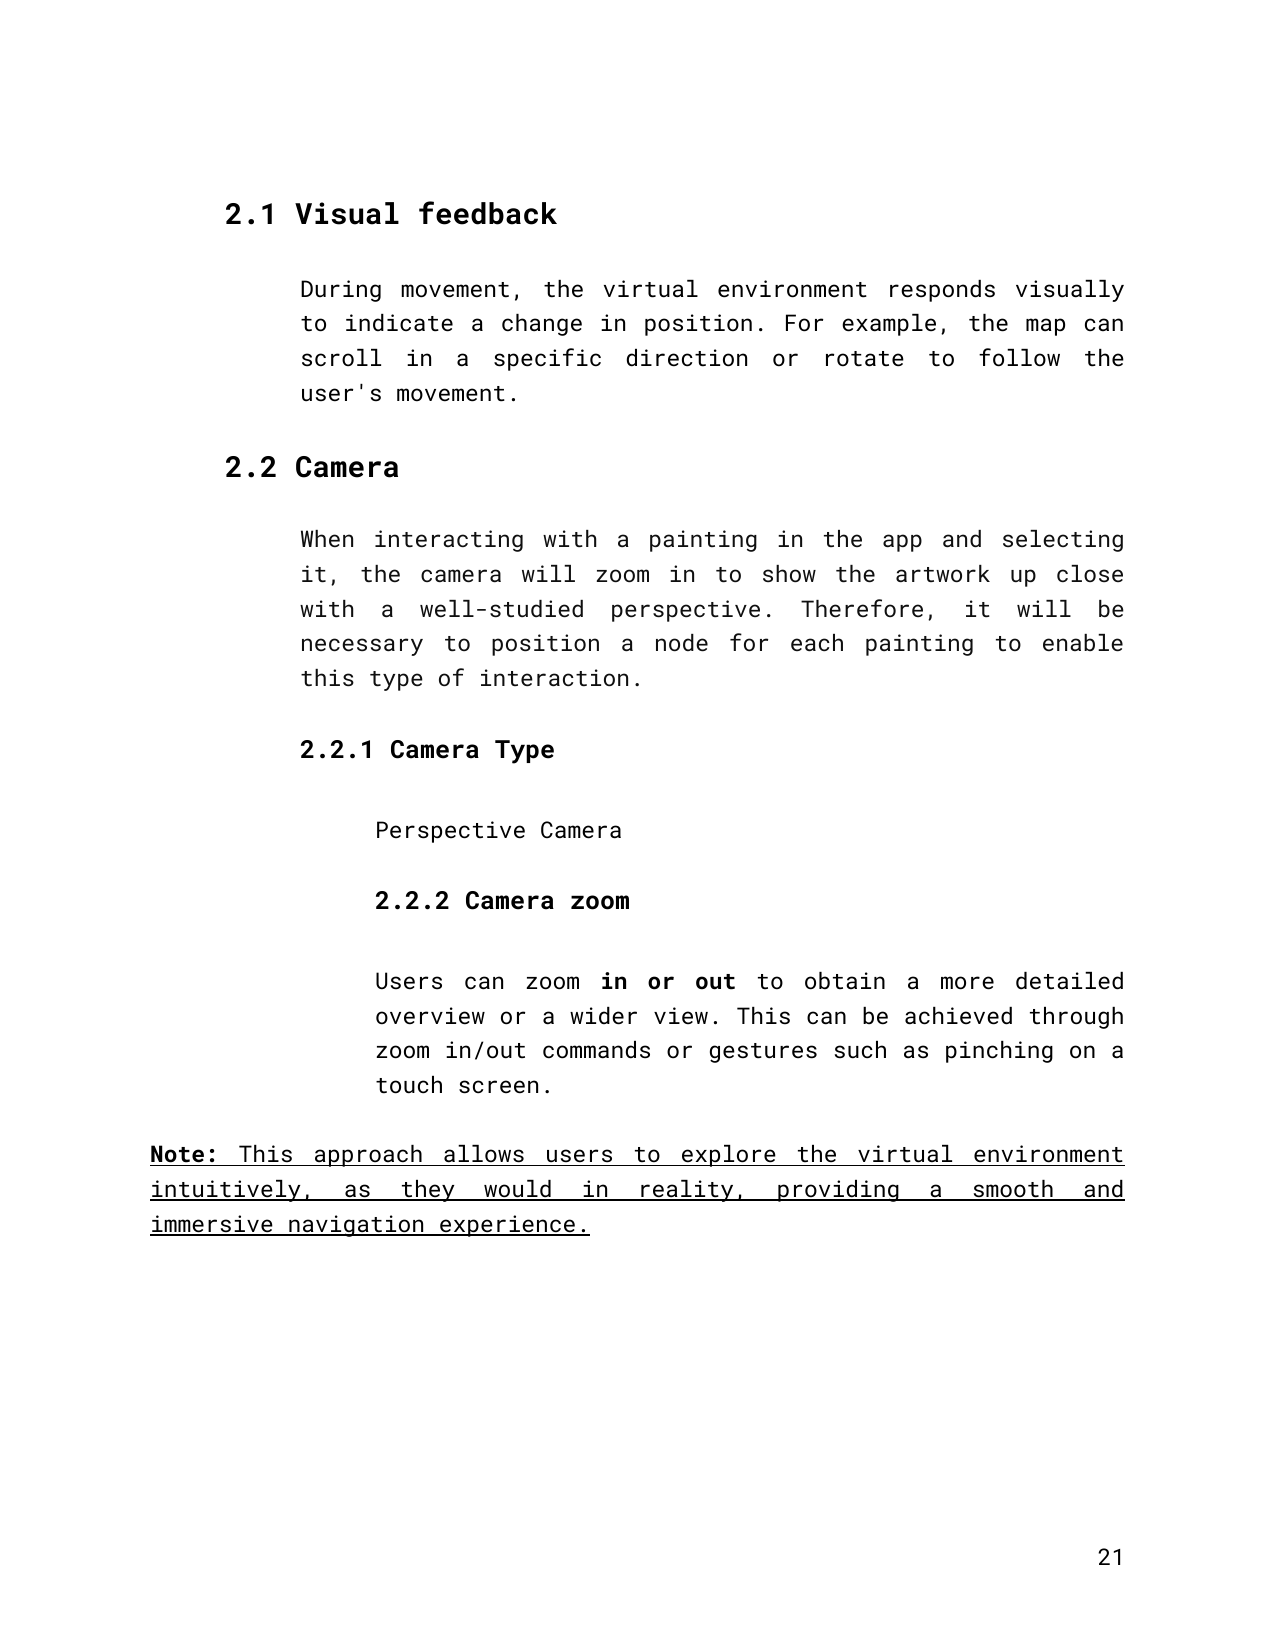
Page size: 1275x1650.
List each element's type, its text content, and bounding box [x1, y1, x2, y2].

text Note: This approach allows users to explore the virtual environment intuitively, as they would in reality, providing a smooth and immersive navigation experience. [150, 1166, 1125, 1199]
text Note: This approach allows users to explore the virtual environment intuitively, as they would in reality, providing a smooth and immersive navigation experience. [150, 1139, 1125, 1165]
subtitle 2.2.1 Camera Type [225, 732, 1125, 765]
subtitle 2.2.2 Camera zoom [375, 883, 1125, 916]
text Perspective Camera [300, 814, 1125, 844]
text During movement, the virtual environment responds visually to indicate a change in position. For example, the map can scroll in a specific direction or rotate to follow the user's movement. [300, 273, 1125, 407]
text Users can zoom in or out to obtain a more detailed overview or a wider view. This can be achieved through zoom in/out commands or gestures such as pinching on a touch screen. [375, 965, 1125, 1100]
text When interacting with a painting in the app and selecting it, the camera will zoom in to show the artwork up close with a well-studied perspective. Therefore, it will be necessary to position a node for each painting to enable this type of interaction. [300, 524, 1125, 693]
subtitle 2.2 Camera [150, 446, 1125, 485]
subtitle 2.1 Visual feedback [150, 194, 1125, 233]
text Note: This approach allows users to explore the virtual environment intuitively, as they would in reality, providing a smooth and immersive navigation experience. [150, 1201, 1125, 1238]
